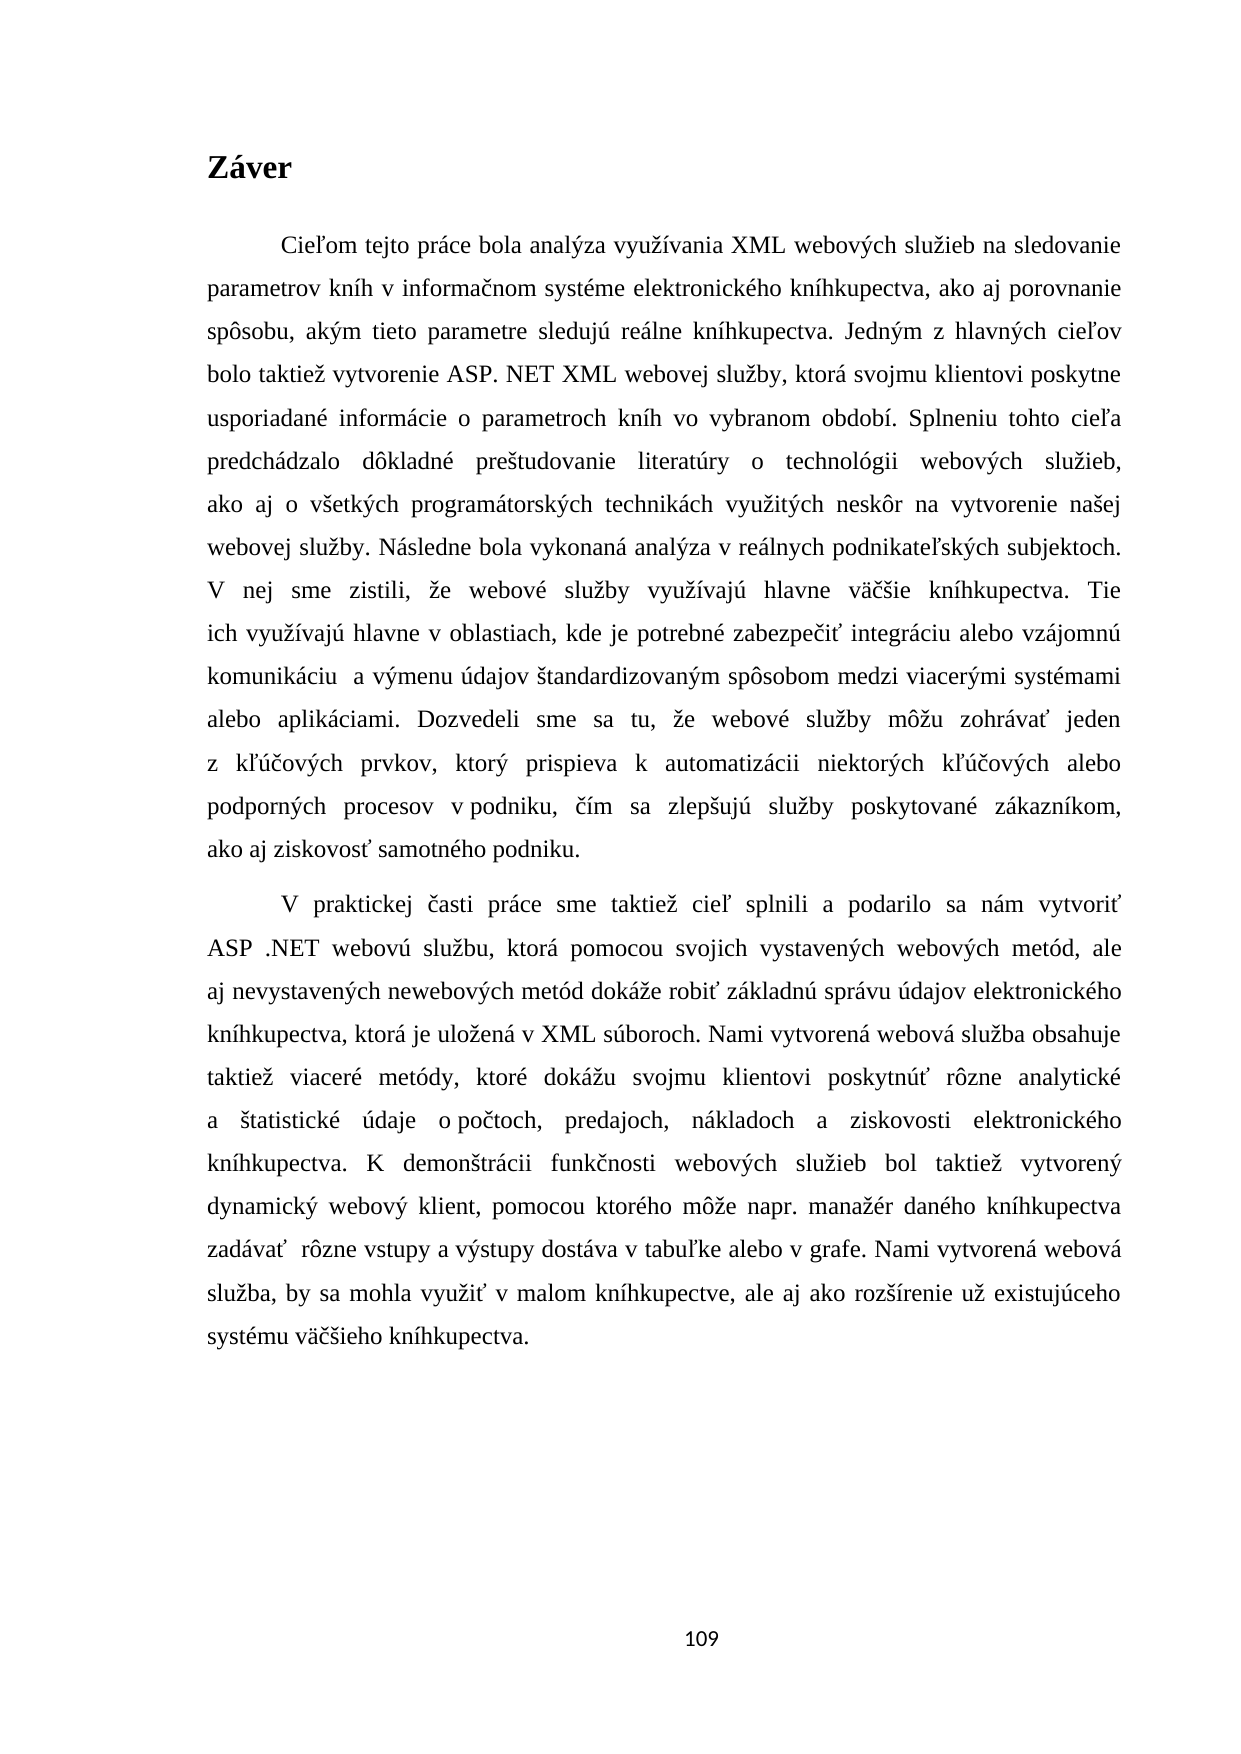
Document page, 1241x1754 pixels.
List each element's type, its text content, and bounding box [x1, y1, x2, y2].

subtitle Záver [207, 148, 1122, 186]
text Cieľom tejto práce bola analýza využívania XML webových služieb na sledovanie parametrov kníh v informačnom systéme elektronického kníhkupectva, ako aj porovnanie spôsobu, akým tieto parametre sledujú reálne kníhkupectva. Jedným z hlavných cieľov bolo taktiež vytvorenie ASP. NET XML webovej služby, ktorá svojmu klientovi poskytne usporiadané informácie o parametroch kníh vo vybranom období. Splneniu tohto cieľa predchádzalo dôkladné preštudovanie literatúry o technológii webových služieb, ako aj o všetkých programátorských technikách využitých neskôr na vytvorenie našej webovej služby. Následne bola vykonaná analýza v reálnych podnikateľských subjektoch. V nej sme zistili, že webové služby využívajú hlavne väčšie kníhkupectva. Tie ich využívajú hlavne v oblastiach, kde je potrebné zabezpečiť integráciu alebo vzájomnú komunikáciu a výmenu údajov štandardizovaným spôsobom medzi viacerými systémami alebo aplikáciami. Dozvedeli sme sa tu, že webové služby môžu zohrávať jeden z kľúčových prvkov, ktorý prispieva k automatizácii niektorých kľúčových alebo podporných procesov v podniku, čím sa zlepšujú služby poskytované zákazníkom, ako aj ziskovosť samotného podniku. [207, 230, 1122, 863]
text V praktickej časti práce sme taktiež cieľ splnili a podarilo sa nám vytvoriť ASP .NET webovú službu, ktorá pomocou svojich vystavených webových metód, ale aj nevystavených newebových metód dokáže robiť základnú správu údajov elektronického kníhkupectva, ktorá je uložená v XML súboroch. Nami vytvorená webová služba obsahuje taktiež viaceré metódy, ktoré dokážu svojmu klientovi poskytnúť rôzne analytické a štatistické údaje o počtoch, predajoch, nákladoch a ziskovosti elektronického kníhkupectva. K demonštrácii funkčnosti webových služieb bol taktiež vytvorený dynamický webový klient, pomocou ktorého môže napr. manažér daného kníhkupectva zadávať rôzne vstupy a výstupy dostáva v tabuľke alebo v grafe. Nami vytvorená webová služba, by sa mohla využiť v malom kníhkupectve, ale aj ako rozšírenie už existujúceho systému väčšieho kníhkupectva. [207, 889, 1122, 1349]
